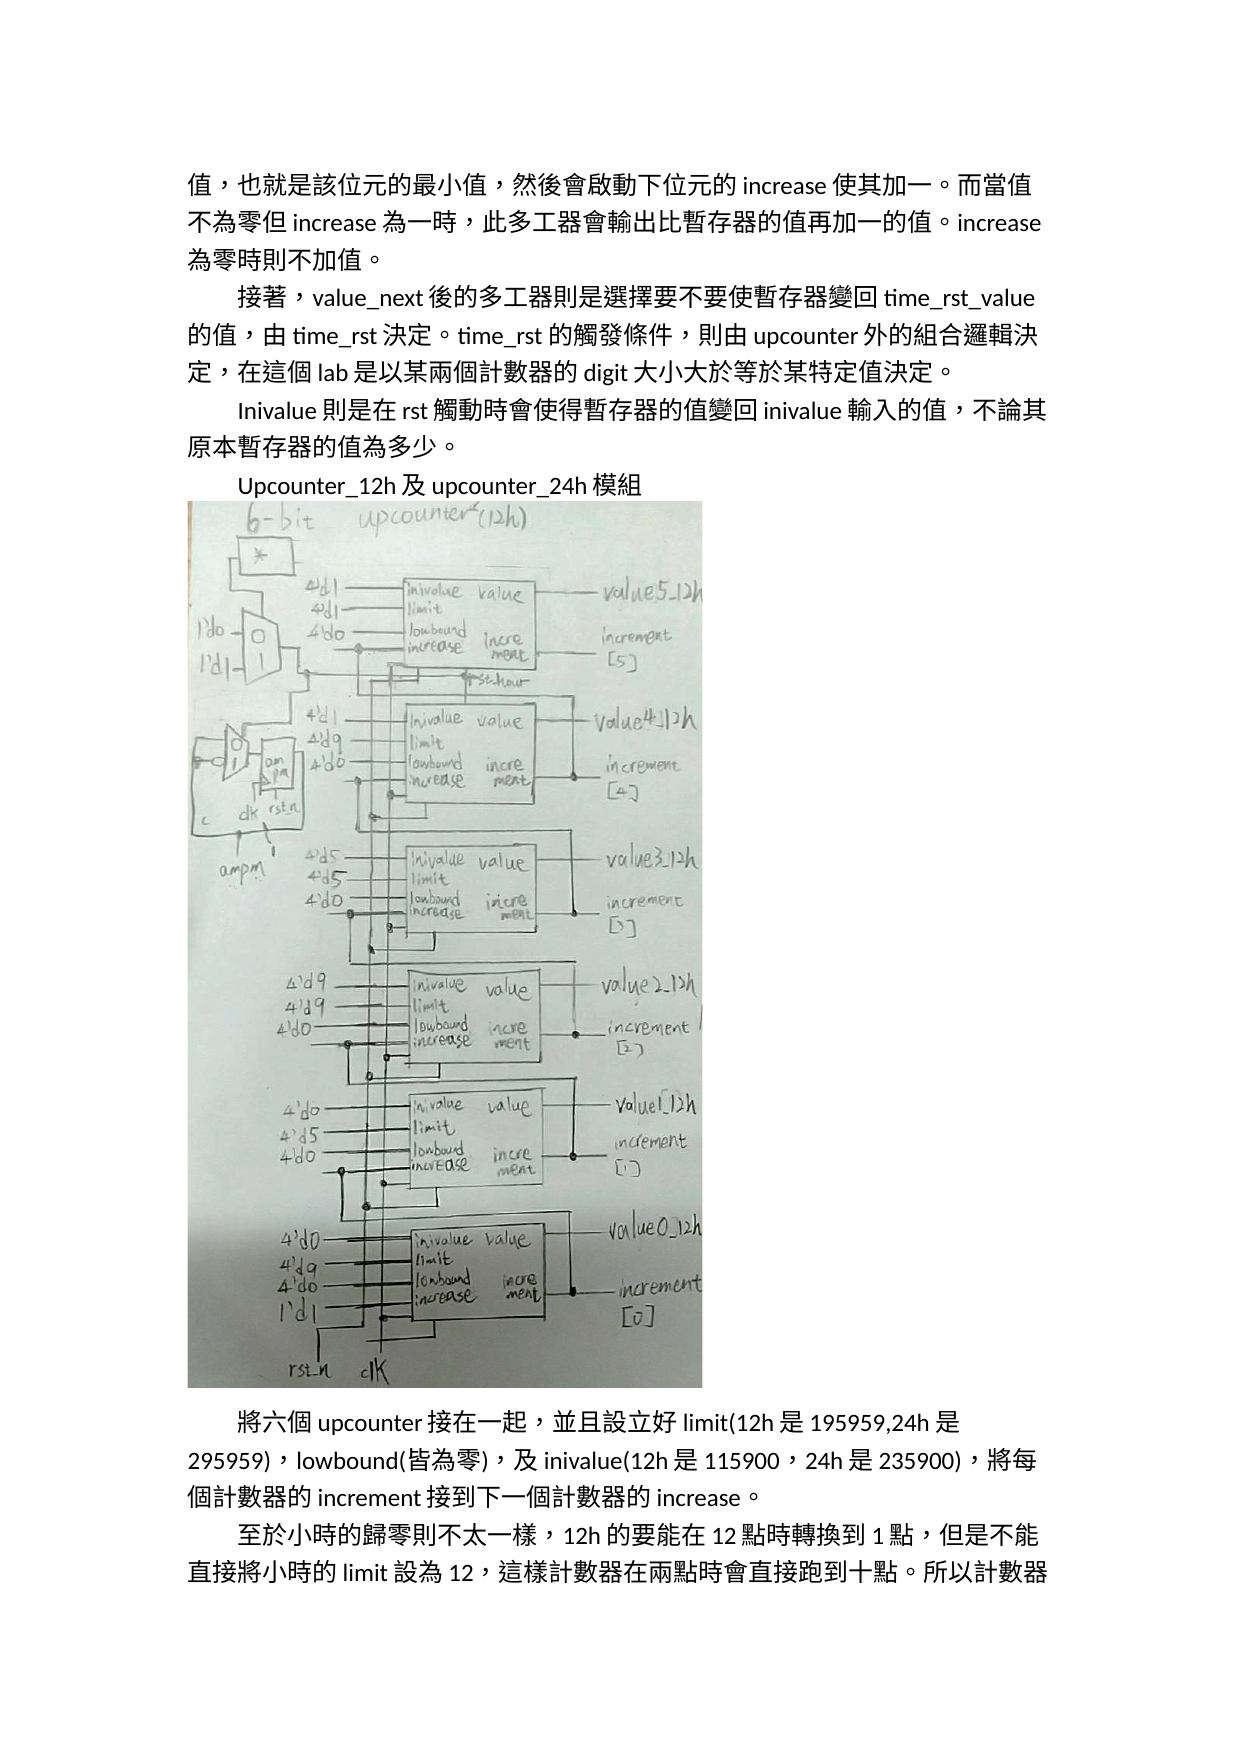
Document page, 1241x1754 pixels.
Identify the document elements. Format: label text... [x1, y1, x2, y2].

text Inivalue則是在rst觸動時會使得暫存器的值變回inivalue輸入的值，不論其原本暫存器的值為多少。 [187, 389, 1053, 464]
text 接著，value_next後的多工器則是選擇要不要使暫存器變回time_rst_value的值，由time_rst決定。time_rst 的觸發條件，則由upcounter外的組合邏輯決定，在這個lab是以某兩個計數器的digit大小大於等於某特定值決定。 [187, 277, 1053, 389]
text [187, 1514, 1053, 1589]
text 將六個upcounter接在一起，並且設立好limit(12h是195959,24h是295959)，lowbound(皆為零)，及inivalue(12h是115900，24h是235900)，將每個計數器的increment接到下一個計數器的increase。 [187, 1402, 1053, 1514]
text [187, 164, 1053, 277]
text Upcounter_12h及upcounter_24h模組 [187, 464, 1053, 502]
picture [187, 501, 703, 1388]
